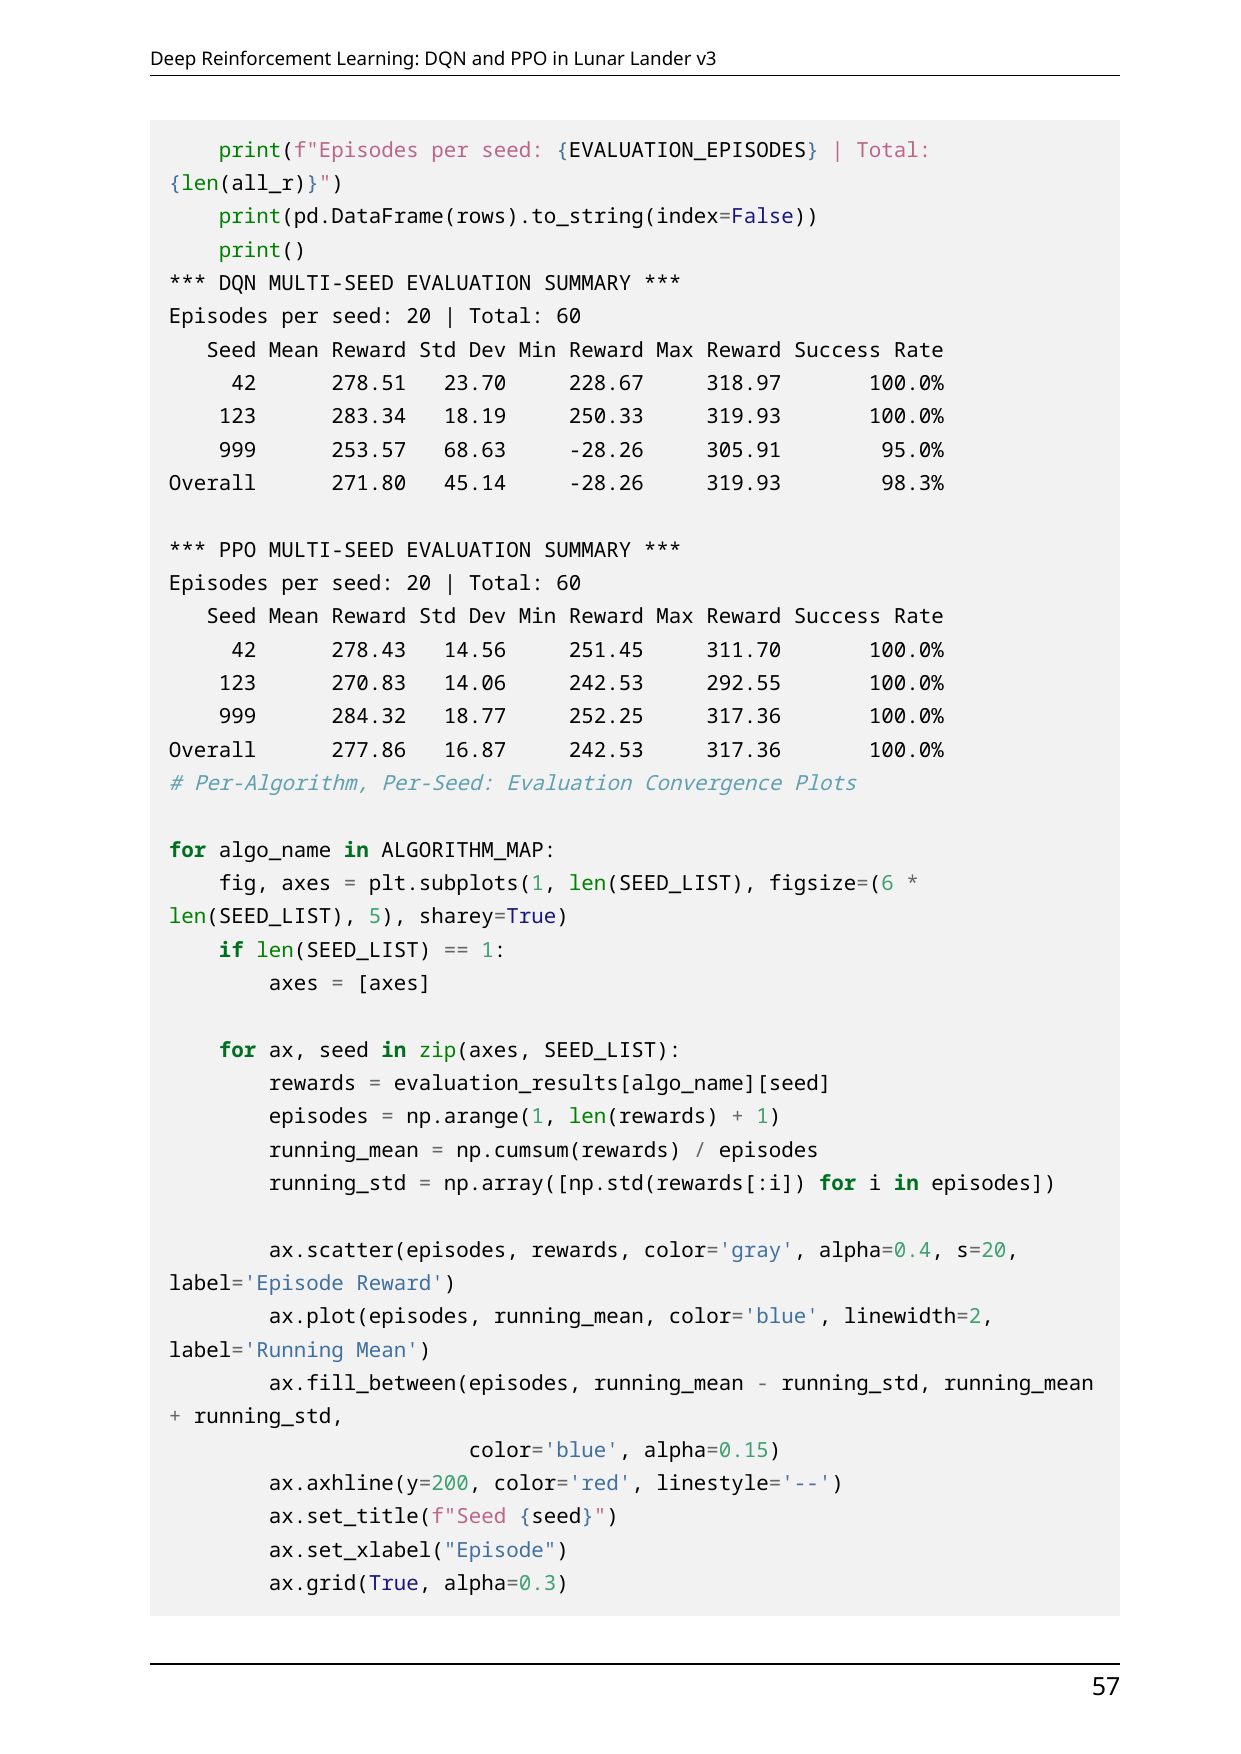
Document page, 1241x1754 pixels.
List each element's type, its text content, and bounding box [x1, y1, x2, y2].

text *** DQN MULTI-SEED EVALUATION SUMMARY *** Episodes per seed: 20 | Total: 60 Seed Mean Reward Std Dev Min Reward Max Reward Success Rate 42 278.51 23.70 228.67 318.97 100.0% 123 283.34 18.19 250.33 319.93 100.0% 999 253.57 68.63 -28.26 305.91 95.0% Overall 271.80 45.14 -28.26 319.93 98.3% *** PPO MULTI-SEED EVALUATION SUMMARY *** Episodes per seed: 20 | Total: 60 Seed Mean Reward Std Dev Min Reward Max Reward Success Rate 42 278.43 14.56 251.45 311.70 100.0% 123 270.83 14.06 242.53 292.55 100.0% 999 284.32 18.77 252.25 317.36 100.0% Overall 277.86 16.87 242.53 317.36 100.0% [150, 264, 1120, 764]
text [150, 764, 1120, 1616]
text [150, 120, 1120, 264]
